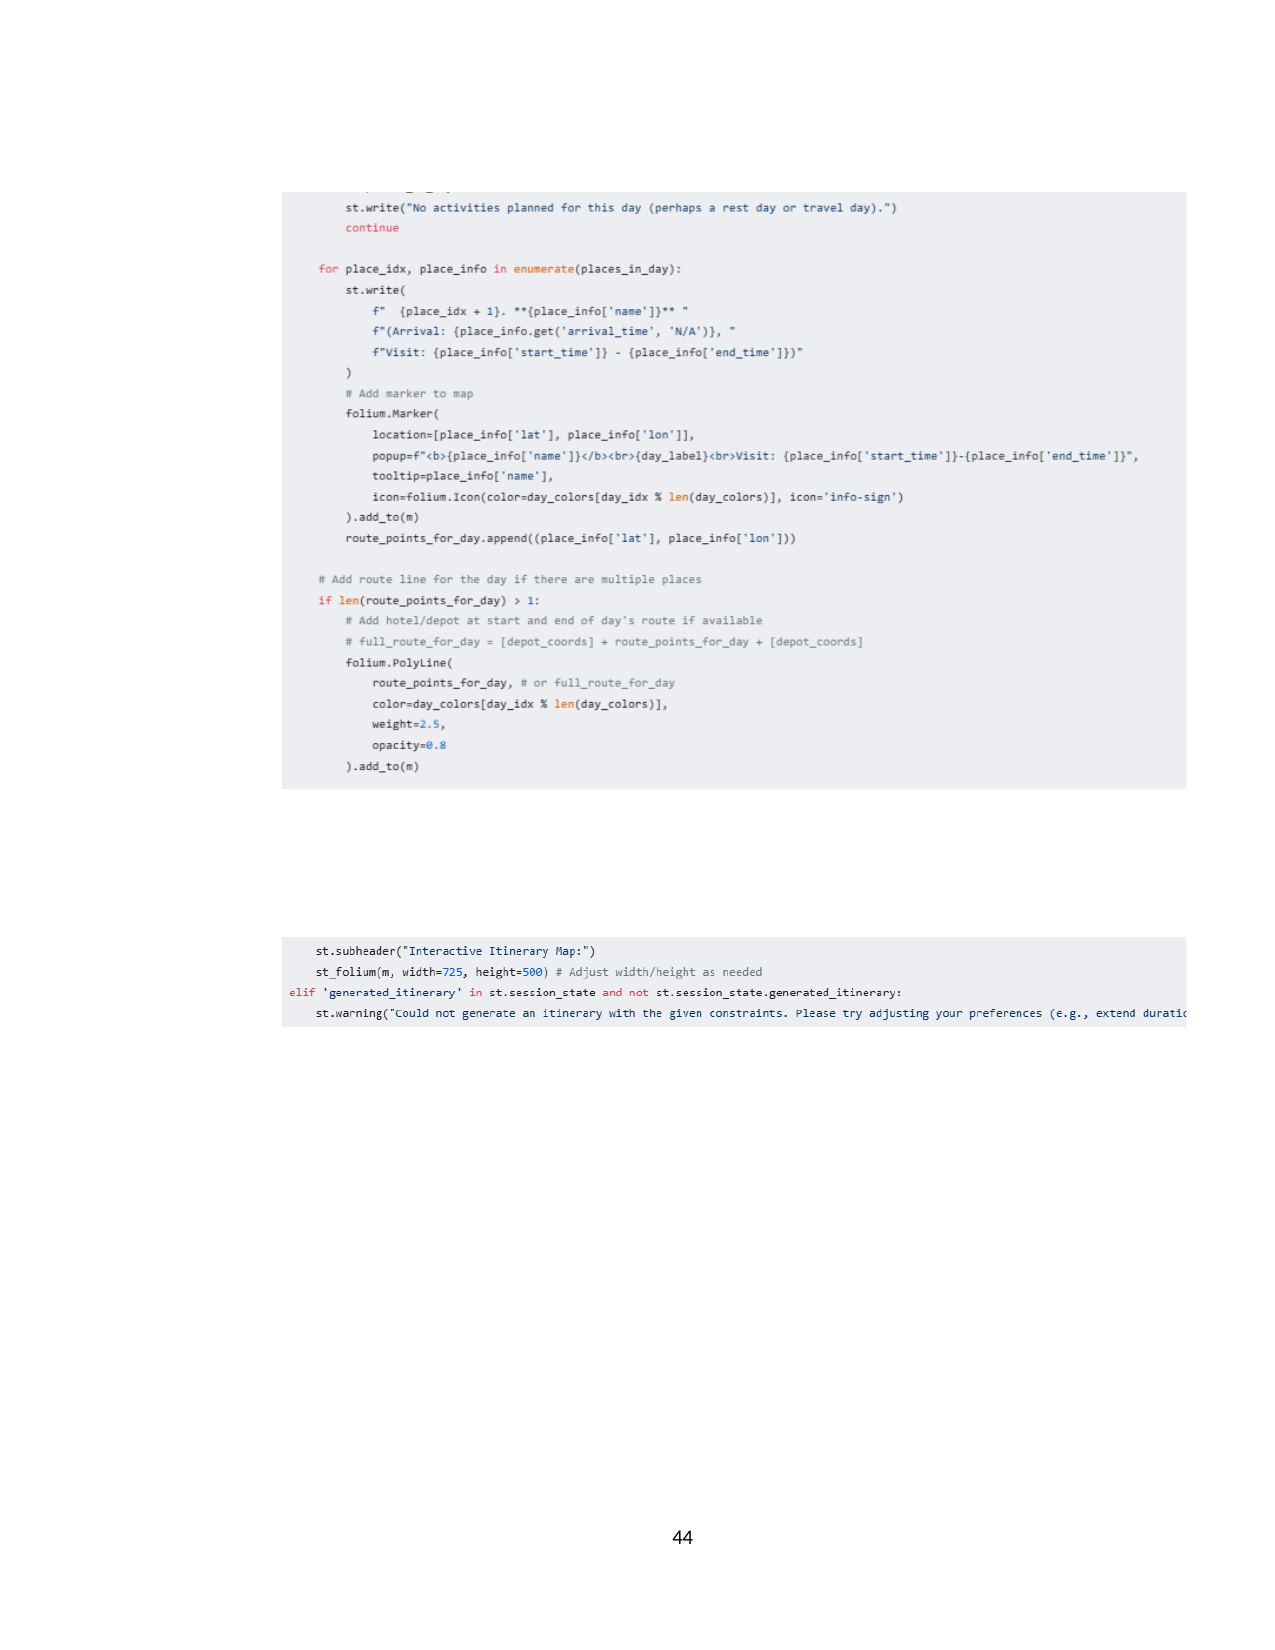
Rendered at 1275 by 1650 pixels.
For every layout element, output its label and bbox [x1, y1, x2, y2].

picture [282, 192, 1187, 789]
picture [282, 937, 1187, 1027]
